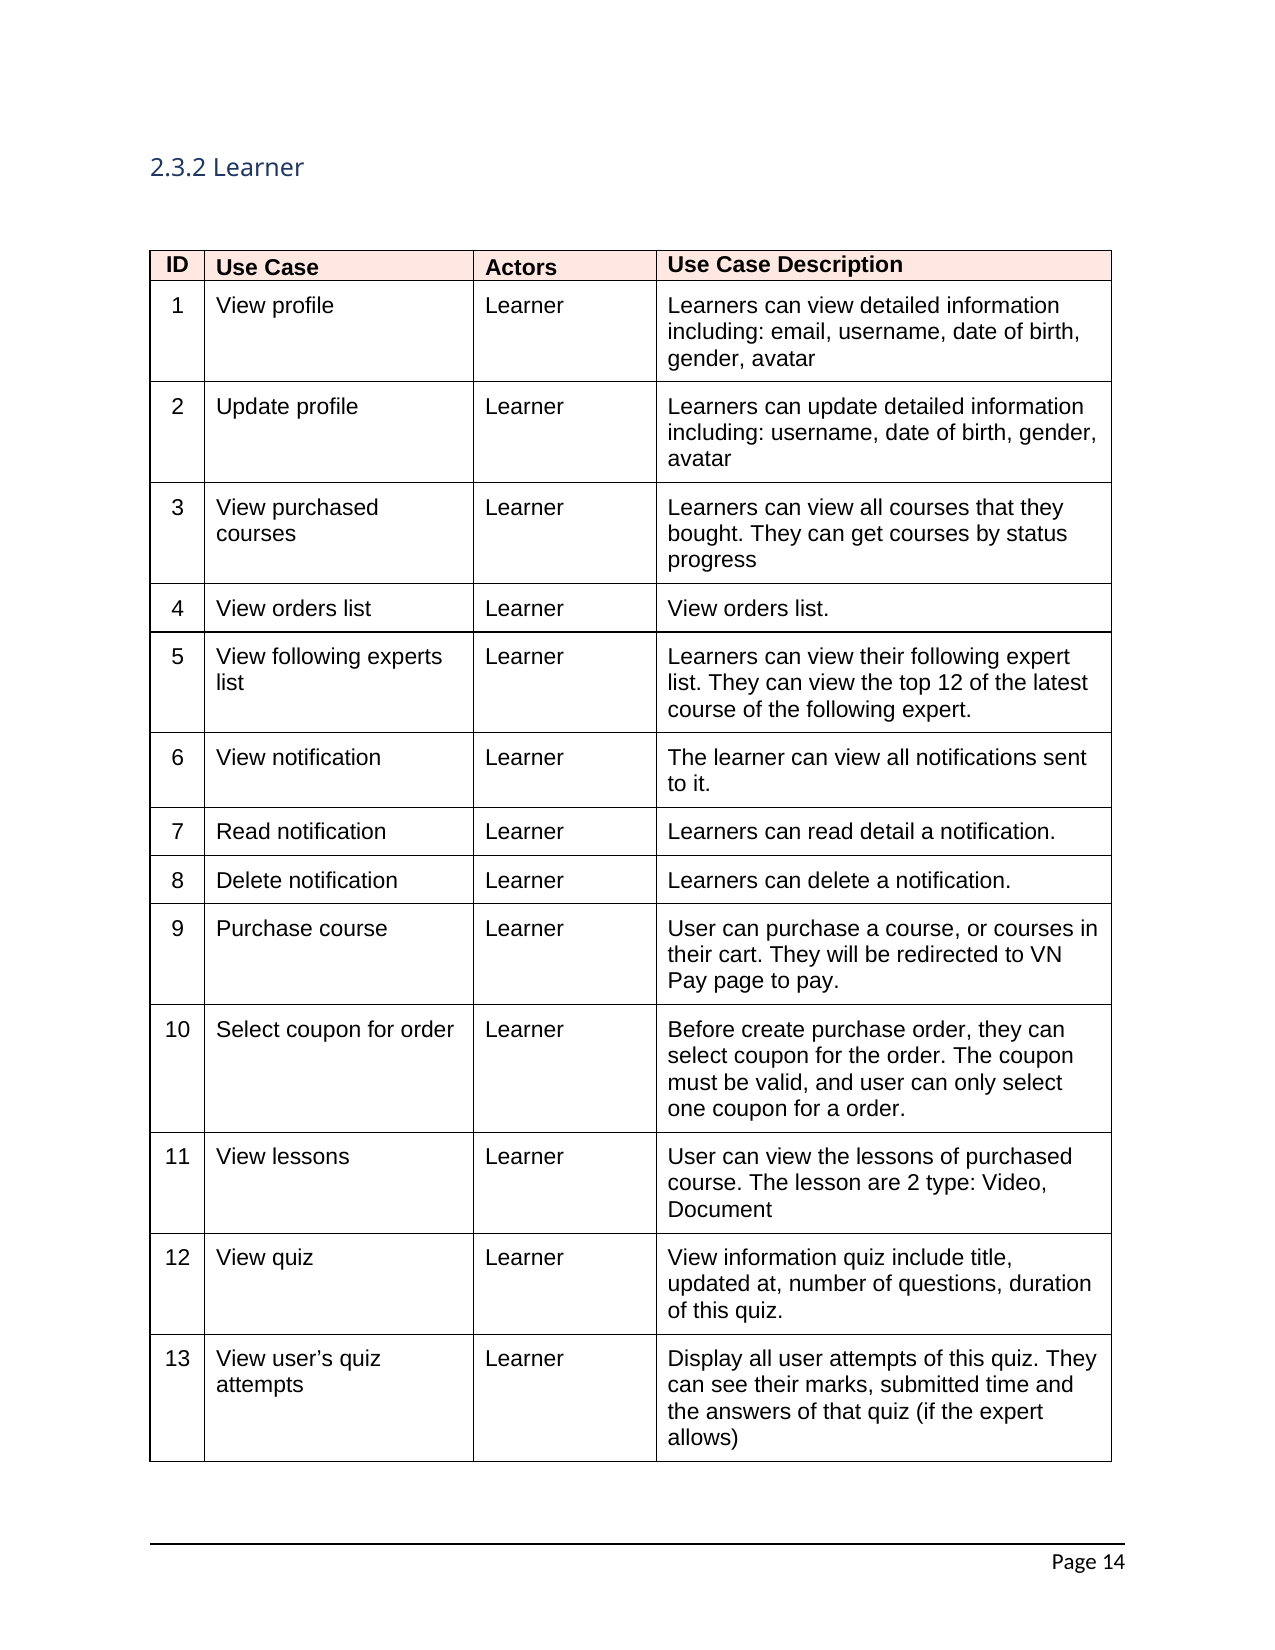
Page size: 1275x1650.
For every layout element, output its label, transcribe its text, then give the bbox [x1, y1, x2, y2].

table_cell Learner [474, 584, 656, 631]
table_cell 5 [151, 633, 204, 732]
table_cell View notification [205, 733, 473, 807]
table_cell 12 [151, 1234, 204, 1333]
table_cell Learner [474, 633, 656, 732]
table_cell Learner [474, 856, 656, 903]
table_cell Purchase course [205, 904, 473, 1004]
subtitle 2.3.2 Learner [150, 150, 1125, 184]
table_cell 13 [151, 1335, 204, 1461]
table_cell Learner [474, 483, 656, 583]
table_cell Learners can read detail a notification. [657, 808, 1111, 855]
table_cell View following experts list [205, 633, 473, 732]
table_cell Learner [474, 1133, 656, 1232]
table_cell Learner [474, 1335, 656, 1461]
table_cell Learners can view their following expert list. They can view the top 12 of the latest course of the following expert. [657, 633, 1111, 732]
table_cell Learner [474, 808, 656, 855]
table_cell 6 [151, 733, 204, 807]
table_cell 10 [151, 1005, 204, 1132]
table_cell 11 [151, 1133, 204, 1232]
table_cell 8 [151, 856, 204, 903]
table_cell Display all user attempts of this quiz. They can see their marks, submitted time and the answers of that quiz (if the expert allows) [657, 1335, 1111, 1461]
table_cell View orders list [205, 584, 473, 631]
table_cell Learner [474, 904, 656, 1004]
table_cell Learners can update detailed information including: username, date of birth, gender, avatar [657, 382, 1111, 482]
table_header Use Case [205, 251, 473, 280]
table_cell Learner [474, 733, 656, 807]
table_cell 7 [151, 808, 204, 855]
table_cell Before create purchase order, they can select coupon for the order. The coupon must be valid, and user can only select one coupon for a order. [657, 1005, 1111, 1132]
table_cell View profile [205, 281, 473, 381]
table_cell Learner [474, 1234, 656, 1333]
table_cell View lessons [205, 1133, 473, 1232]
table_cell Learner [474, 1005, 656, 1132]
table_cell 3 [151, 483, 204, 583]
table_cell View purchased courses [205, 483, 473, 583]
table_cell View orders list. [657, 584, 1111, 631]
table_cell Learners can delete a notification. [657, 856, 1111, 903]
table_cell View information quiz include title, updated at, number of questions, duration of this quiz. [657, 1234, 1111, 1333]
table_cell Learner [474, 281, 656, 381]
table_cell Update profile [205, 382, 473, 482]
table_cell 9 [151, 904, 204, 1004]
table_cell 2 [151, 382, 204, 482]
table_header Use Case Description [657, 251, 1111, 280]
table_cell 1 [151, 281, 204, 381]
table_cell Read notification [205, 808, 473, 855]
table_cell Learner [474, 382, 656, 482]
table_cell User can purchase a course, or courses in their cart. They will be redirected to VN Pay page to pay. [657, 904, 1111, 1004]
table_cell Delete notification [205, 856, 473, 903]
table_cell Learners can view all courses that they bought. They can get courses by status progress [657, 483, 1111, 583]
table_cell Select coupon for order [205, 1005, 473, 1132]
table_cell Learners can view detailed information including: email, username, date of birth, gender, avatar [657, 281, 1111, 381]
table_cell 4 [151, 584, 204, 631]
table_cell View quiz [205, 1234, 473, 1333]
table_cell The learner can view all notifications sent to it. [657, 733, 1111, 807]
table_cell User can view the lessons of purchased course. The lesson are 2 type: Video, Document [657, 1133, 1111, 1232]
table_header Actors [474, 251, 656, 280]
table_header ID [151, 251, 204, 280]
table_cell View user’s quiz attempts [205, 1335, 473, 1461]
